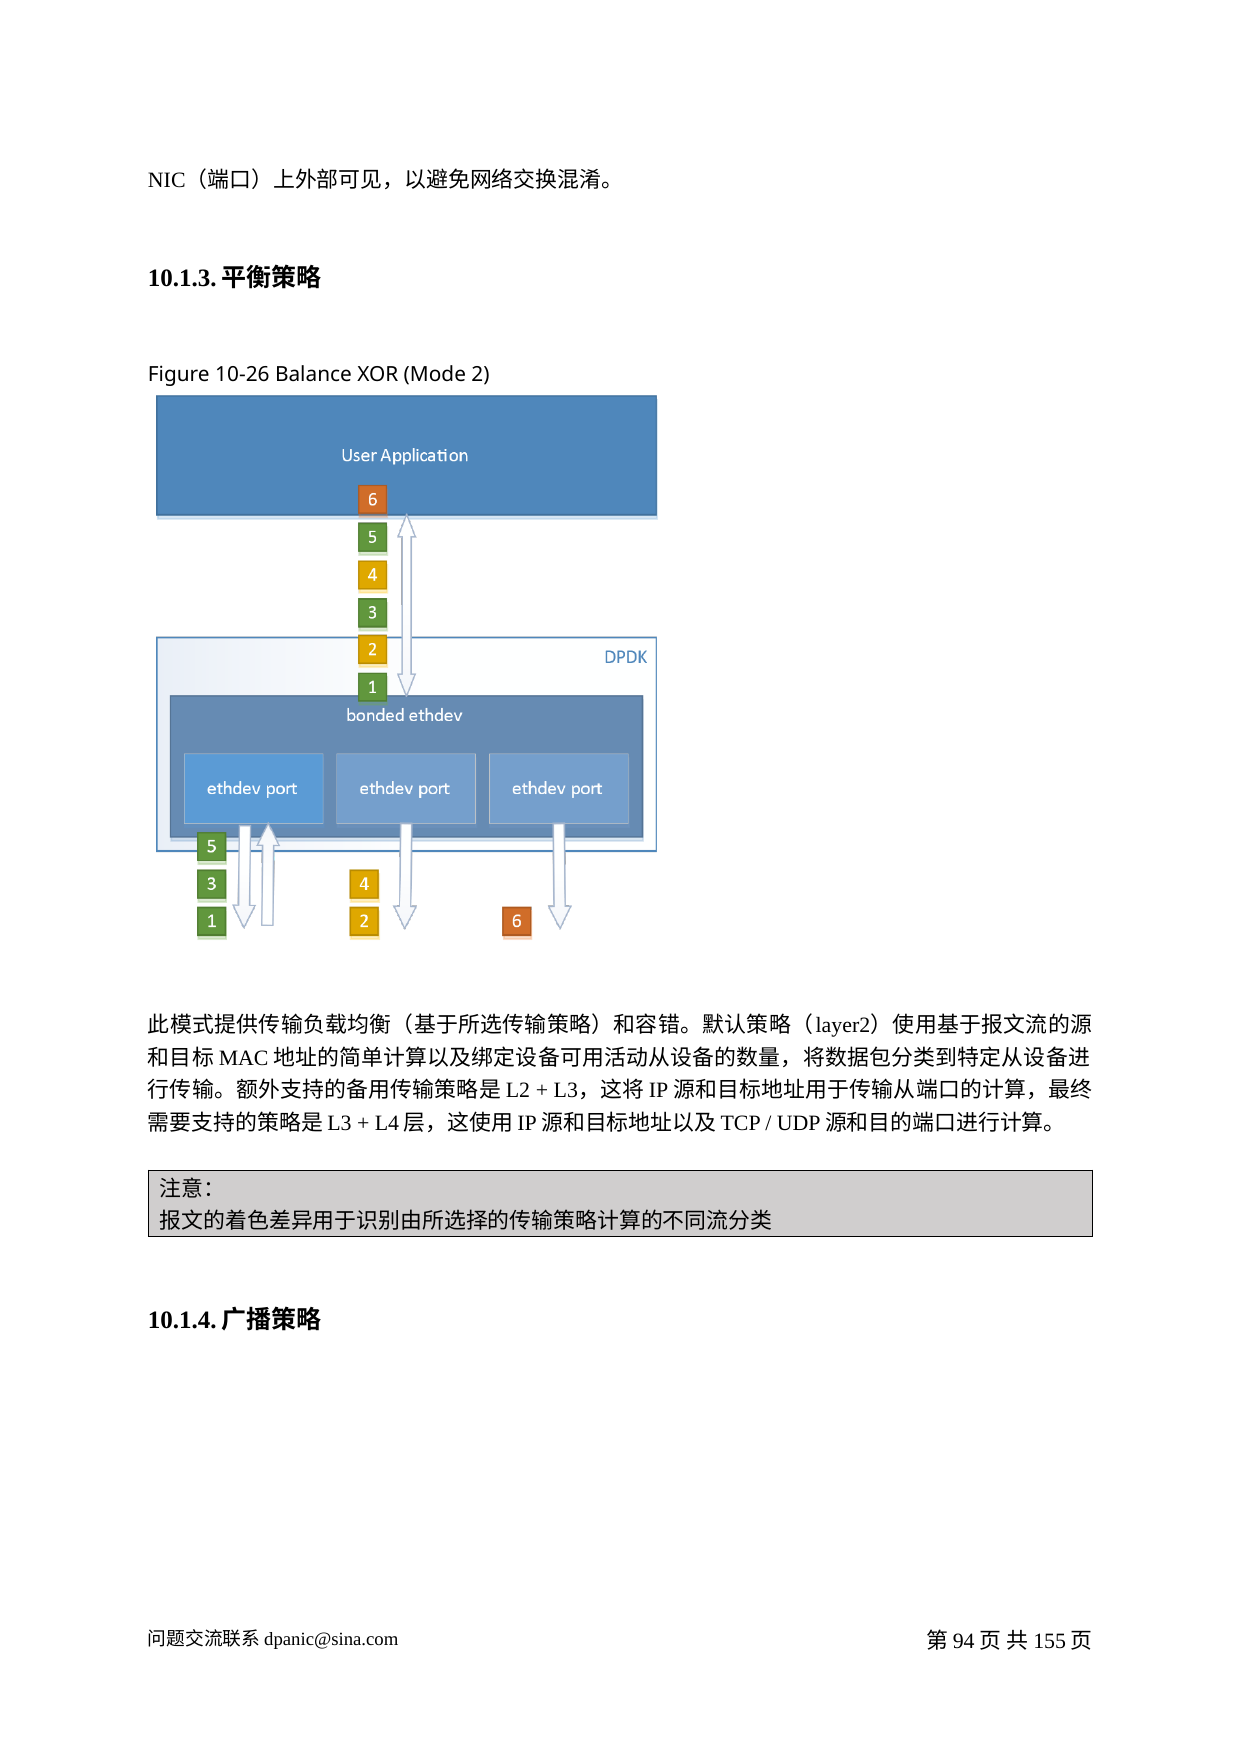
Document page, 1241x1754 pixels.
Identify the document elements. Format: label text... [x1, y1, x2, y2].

subtitle 广播策略 [148, 1285, 1092, 1350]
picture [147, 389, 667, 949]
subtitle 平衡策略 [148, 243, 1092, 308]
text 此模式提供传输负载均衡（基于所选传输策略）和容错。默认策略（layer2）使用基于报文流的源和目标MAC地址的简单计算以及绑定设备可用活动从设备的数量，将数据包分类到特定从设备进行传输。额外支持的备用传输策略是L2 + L3，这将IP源和目标地址用于传输从端口的计算，最终需要支持的策略是L3 + L4层，这使用IP源和目标地址以及TCP / UDP源和目的端口进行计算。 [148, 1007, 1092, 1137]
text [148, 162, 1092, 194]
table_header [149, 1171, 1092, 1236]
